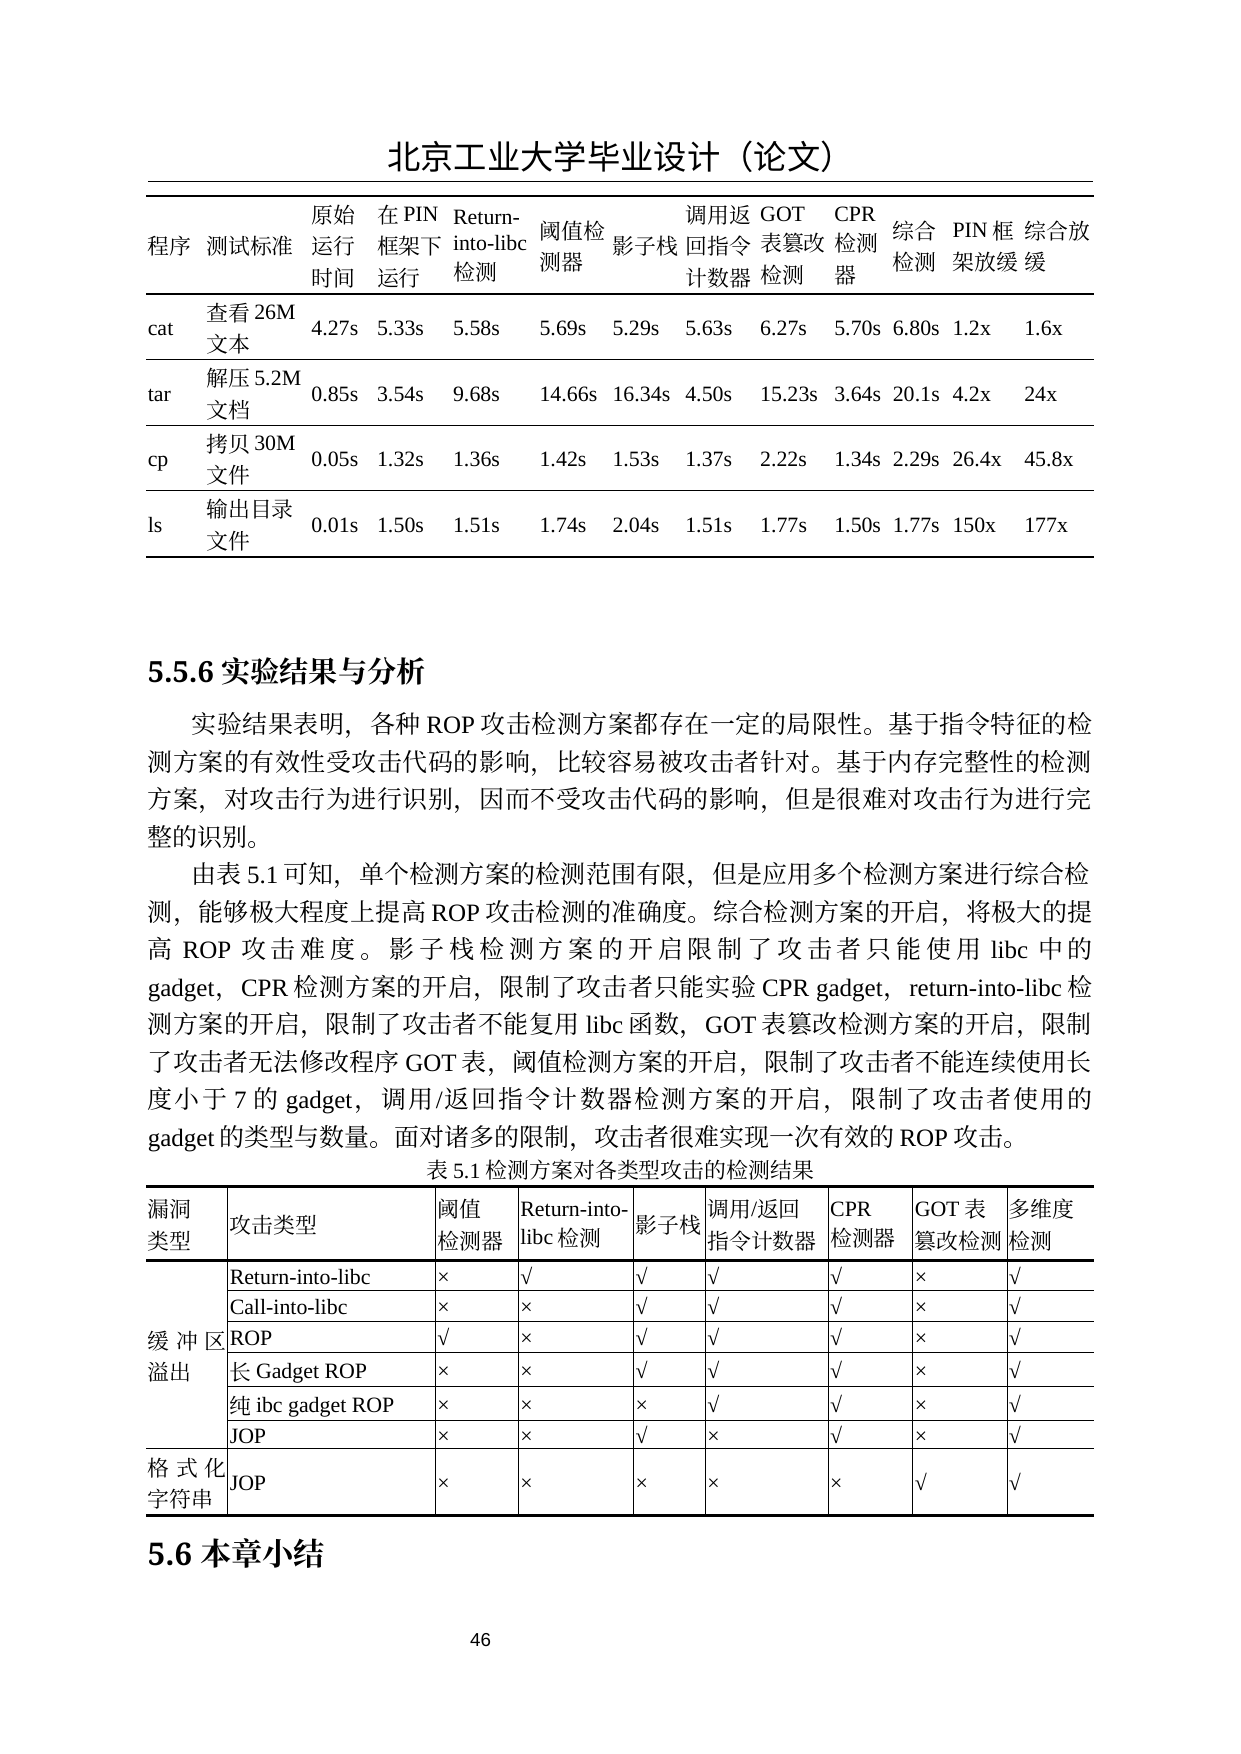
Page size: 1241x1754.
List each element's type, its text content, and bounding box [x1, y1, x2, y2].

table_cell √ [829, 1387, 912, 1420]
table_cell × [913, 1387, 1007, 1420]
table_cell 拷贝30M文件 [205, 426, 310, 490]
table_cell × [519, 1353, 633, 1386]
text 由表5.1可知，单个检测方案的检测范围有限，但是应用多个检测方案进行综合检测，能够极大程度上提高ROP攻击检测的准确度。综合检测方案的开启，将极大的提高ROP攻击难度。影子栈检测方案的开启限制了攻击者只能使用libc中的gadget，CPR检测方案的开启，限制了攻击者只能实验CPR gadget，return-into-libc检测方案的开启，限制了攻击者不能复用libc函数，GOT表篡改检测方案的开启，限制了攻击者无法修改程序GOT表，阈值检测方案的开启，限制了攻击者不能连续使用长度小于7的gadget，调用/返回指令计数器检测方案的开启，限制了攻击者使用的gadget的类型与数量。面对诸多的限制，攻击者很难实现一次有效的ROP攻击。 [148, 854, 1093, 1154]
table_cell √ [829, 1421, 912, 1448]
table_header GOT表 篡改检测 [913, 1188, 1007, 1258]
table_cell 26.4x [951, 426, 1023, 490]
table_cell 1.50s [375, 491, 451, 556]
table_cell × [913, 1291, 1007, 1321]
table_cell 2.04s [611, 491, 683, 556]
table_header Return- into-libc检测 [451, 197, 538, 292]
table_cell × [519, 1322, 633, 1352]
table_cell √ [1008, 1262, 1094, 1290]
table_cell 查看26M文本 [205, 295, 310, 359]
table_cell 1.6x [1023, 295, 1094, 359]
table_cell 1.32s [375, 426, 451, 490]
table_cell × [913, 1421, 1007, 1448]
table_cell 0.01s [310, 491, 375, 556]
table_header GOT表篡改检测 [758, 197, 832, 292]
table_cell 177x [1023, 491, 1094, 556]
table_cell × [706, 1449, 828, 1514]
table_cell × [436, 1262, 518, 1290]
table_header CPR 检测器 [829, 1188, 912, 1258]
table_cell 4.2x [951, 360, 1023, 424]
table_cell × [913, 1322, 1007, 1352]
table_cell 6.27s [758, 295, 832, 359]
table_cell 14.66s [538, 360, 611, 424]
table_cell × [913, 1353, 1007, 1386]
table_cell × [519, 1449, 633, 1514]
table_header 阈值检测器 [538, 197, 611, 292]
table_cell √ [913, 1449, 1007, 1514]
table_cell 5.58s [451, 295, 538, 359]
table_cell 15.23s [758, 360, 832, 424]
table_cell √ [1008, 1322, 1094, 1352]
table_cell 150x [951, 491, 1023, 556]
table_cell 4.27s [310, 295, 375, 359]
table_cell 5.33s [375, 295, 451, 359]
table_cell × [829, 1449, 912, 1514]
table_header 原始运行时间 [310, 197, 375, 292]
table_cell 9.68s [451, 360, 538, 424]
table_cell 1.51s [684, 491, 758, 556]
table_cell 4.50s [684, 360, 758, 424]
table_cell 1.42s [538, 426, 611, 490]
table_cell JOP [228, 1449, 435, 1514]
table_header 影子栈 [634, 1188, 705, 1258]
table_header 综合检测 [891, 197, 951, 292]
table_cell 0.05s [310, 426, 375, 490]
table_cell 1.74s [538, 491, 611, 556]
table_cell 3.64s [833, 360, 891, 424]
table_cell Call-into-libc [228, 1291, 435, 1321]
table_cell √ [706, 1322, 828, 1352]
table_cell 1.51s [451, 491, 538, 556]
table_cell × [436, 1421, 518, 1448]
table_header 调用返回指令计数器 [684, 197, 758, 292]
table_header 多维度 检测 [1008, 1188, 1094, 1258]
table_cell √ [706, 1387, 828, 1420]
table_cell √ [1008, 1387, 1094, 1420]
table_cell 1.37s [684, 426, 758, 490]
table_cell 1.77s [891, 491, 951, 556]
table_cell 5.70s [833, 295, 891, 359]
table_cell cat [146, 295, 204, 359]
table_cell Return-into-libc [228, 1262, 435, 1290]
table_cell 5.69s [538, 295, 611, 359]
table_cell 5.63s [684, 295, 758, 359]
table_cell 24x [1023, 360, 1094, 424]
table_header 在PIN框架下运行 [375, 197, 451, 292]
table_cell JOP [228, 1421, 435, 1448]
table_cell √ [829, 1291, 912, 1321]
table_header 程序 [146, 197, 204, 292]
table_cell 输出目录文件 [205, 491, 310, 556]
text 5.5.6 实验结果与分析 [148, 649, 1093, 691]
table_header 调用/返回 指令计数器 [706, 1188, 828, 1258]
table_cell 1.50s [833, 491, 891, 556]
table_cell × [519, 1291, 633, 1321]
table_header 测试标准 [205, 197, 310, 292]
table_cell √ [1008, 1353, 1094, 1386]
text 5.6 本章小结 [148, 1529, 1093, 1574]
table_cell √ [634, 1322, 705, 1352]
table_cell 1.77s [758, 491, 832, 556]
table_cell tar [146, 360, 204, 424]
table_cell × [634, 1449, 705, 1514]
text 实验结果表明，各种ROP攻击检测方案都存在一定的局限性。基于指令特征的检测方案的有效性受攻击代码的影响，比较容易被攻击者针对。基于内存完整性的检测方案，对攻击行为进行识别，因而不受攻击代码的影响，但是很难对攻击行为进行完整的识别。 [148, 704, 1093, 854]
table_header 阈值 检测器 [436, 1188, 518, 1258]
table_cell √ [519, 1262, 633, 1290]
table_cell 6.80s [891, 295, 951, 359]
table_cell √ [634, 1353, 705, 1386]
table_cell × [436, 1291, 518, 1321]
table_cell × [706, 1421, 828, 1448]
table_cell × [634, 1387, 705, 1420]
table_cell 16.34s [611, 360, 683, 424]
table_header 影子栈 [611, 197, 683, 292]
table_cell √ [634, 1421, 705, 1448]
table_cell 1.53s [611, 426, 683, 490]
table_cell 纯ibc gadget ROP [228, 1387, 435, 1420]
table_cell 2.29s [891, 426, 951, 490]
table_cell ls [146, 491, 204, 556]
table_cell × [436, 1387, 518, 1420]
table_cell √ [706, 1291, 828, 1321]
table_cell × [519, 1387, 633, 1420]
table_cell 3.54s [375, 360, 451, 424]
table_header 攻击类型 [228, 1188, 435, 1258]
table_cell 格式化字符串 [146, 1449, 227, 1514]
table_cell × [913, 1262, 1007, 1290]
table_header PIN框架放缓 [951, 197, 1023, 292]
table_cell 0.85s [310, 360, 375, 424]
table_cell 解压5.2M文档 [205, 360, 310, 424]
table_header CPR检测器 [833, 197, 891, 292]
table_cell cp [146, 426, 204, 490]
table_cell √ [1008, 1291, 1094, 1321]
table_cell × [436, 1353, 518, 1386]
table_cell 长Gadget ROP [228, 1353, 435, 1386]
table_cell 2.22s [758, 426, 832, 490]
table_cell 1.2x [951, 295, 1023, 359]
table_cell 45.8x [1023, 426, 1094, 490]
text 表5.1 检测方案对各类型攻击的检测结果 [148, 1154, 1093, 1185]
table_cell √ [1008, 1421, 1094, 1448]
table_cell 20.1s [891, 360, 951, 424]
table_header 漏洞 类型 [146, 1188, 227, 1258]
table_cell 1.34s [833, 426, 891, 490]
table_cell 缓冲区溢出 [146, 1262, 227, 1448]
table_cell √ [1008, 1449, 1094, 1514]
table_cell 5.29s [611, 295, 683, 359]
table_cell 1.36s [451, 426, 538, 490]
table_cell √ [436, 1322, 518, 1352]
table_header Return-into-libc检测 [519, 1188, 633, 1258]
table_cell √ [706, 1353, 828, 1386]
table_cell √ [829, 1353, 912, 1386]
table_cell √ [634, 1291, 705, 1321]
table_cell × [436, 1449, 518, 1514]
table_header 综合放缓 [1023, 197, 1094, 292]
table_cell ROP [228, 1322, 435, 1352]
table_cell √ [706, 1262, 828, 1290]
table_cell √ [634, 1262, 705, 1290]
table_cell √ [829, 1322, 912, 1352]
table_cell × [519, 1421, 633, 1448]
table_cell √ [829, 1262, 912, 1290]
